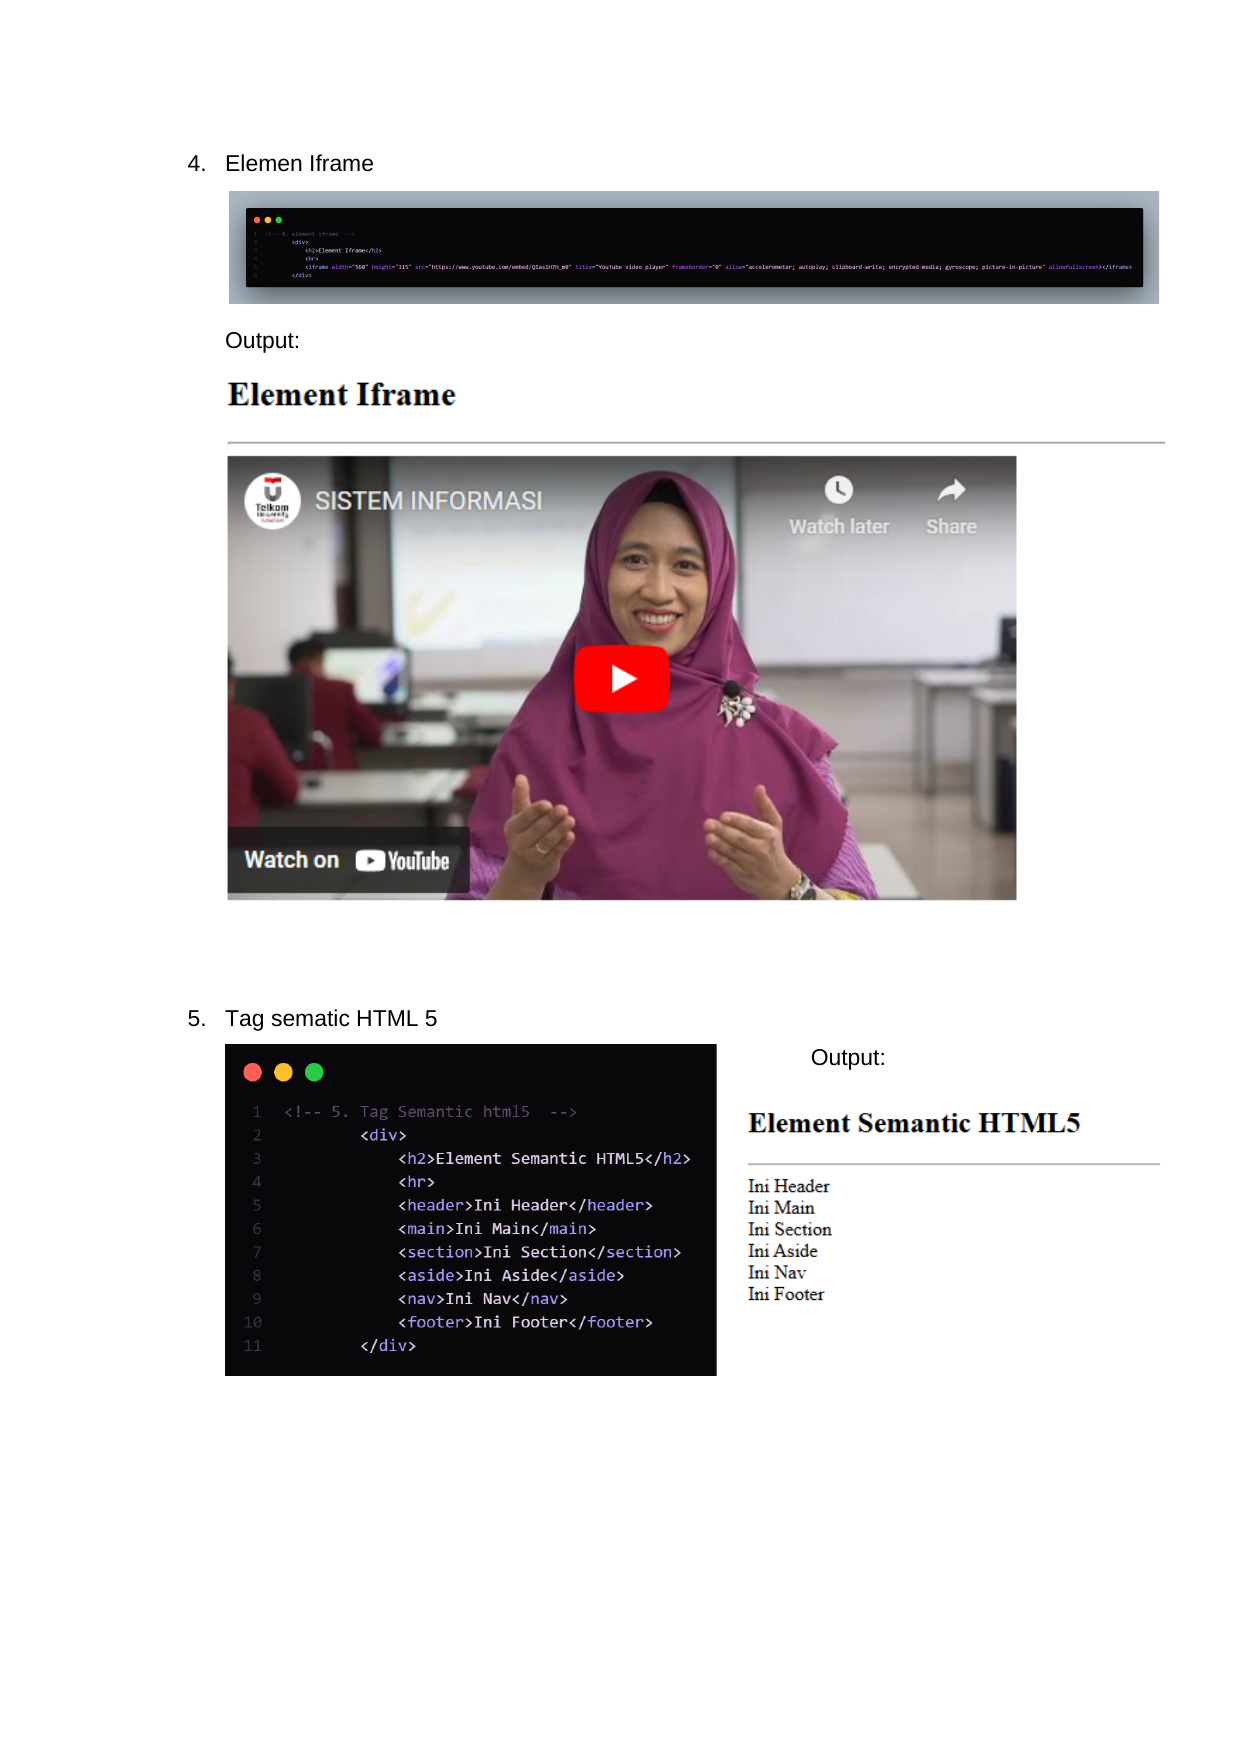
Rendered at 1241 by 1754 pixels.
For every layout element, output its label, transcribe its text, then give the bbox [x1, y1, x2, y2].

picture [225, 1044, 717, 1376]
list Output: [225, 327, 1090, 353]
picture [229, 191, 1160, 304]
list Elemen Iframe [187, 150, 1090, 176]
picture [741, 1094, 1160, 1306]
list Tag sematic HTML 5 [187, 1005, 1090, 1031]
list Output: [717, 1044, 1090, 1071]
picture [225, 366, 1166, 913]
